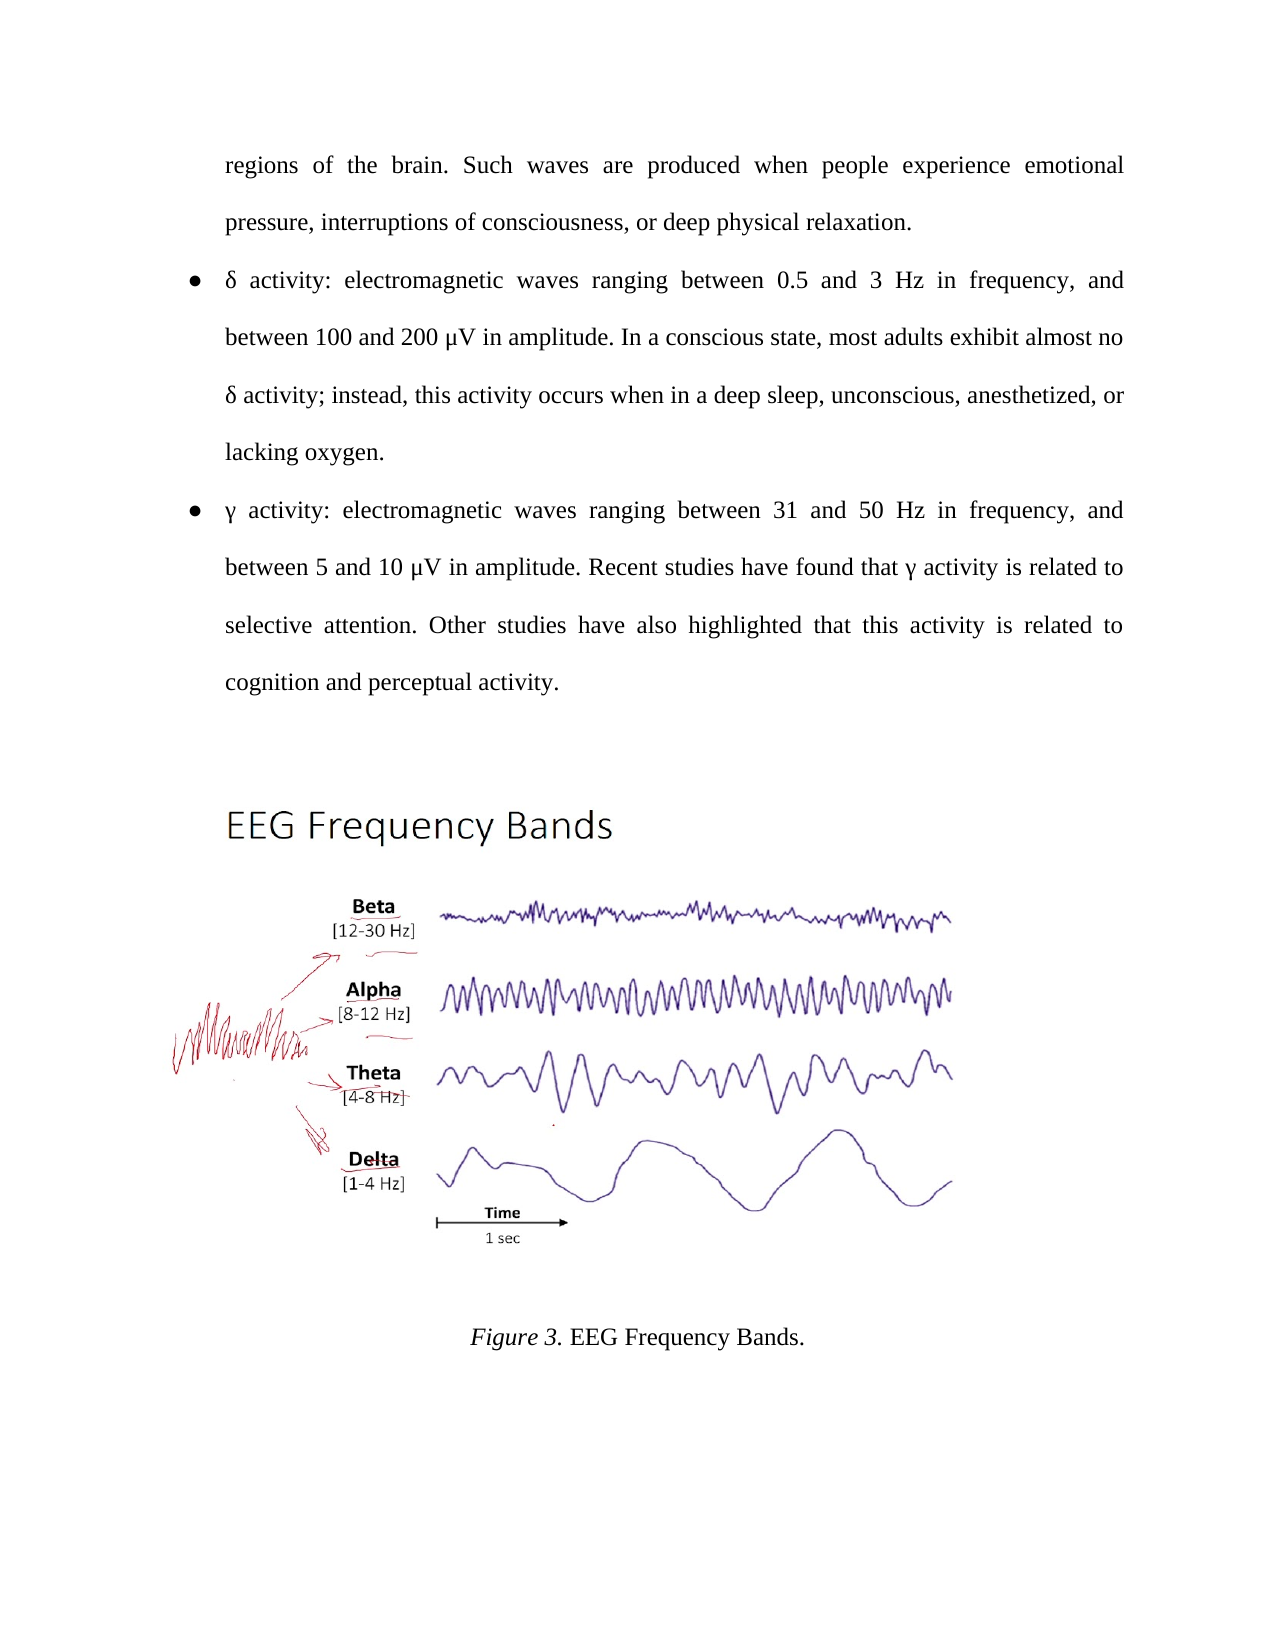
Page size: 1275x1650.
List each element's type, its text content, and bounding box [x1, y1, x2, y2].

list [187, 150, 1125, 236]
picture [150, 750, 1125, 1267]
text Figure 3. EEG Frequency Bands. [150, 1322, 1125, 1351]
list δ activity: electromagnetic waves ranging between 0.5 and 3 Hz in frequency, and between 100 and 200 μV in amplitude. In a conscious state, most adults exhibit almost no δ activity; instead, this activity occurs when in a deep sleep, unconscious, anesthetized, or lacking oxygen. [187, 265, 1125, 466]
list γ activity: electromagnetic waves ranging between 31 and 50 Hz in frequency, and between 5 and 10 μV in amplitude. Recent studies have found that γ activity is related to selective attention. Other studies have also highlighted that this activity is related to cognition and perceptual activity. [187, 495, 1125, 696]
